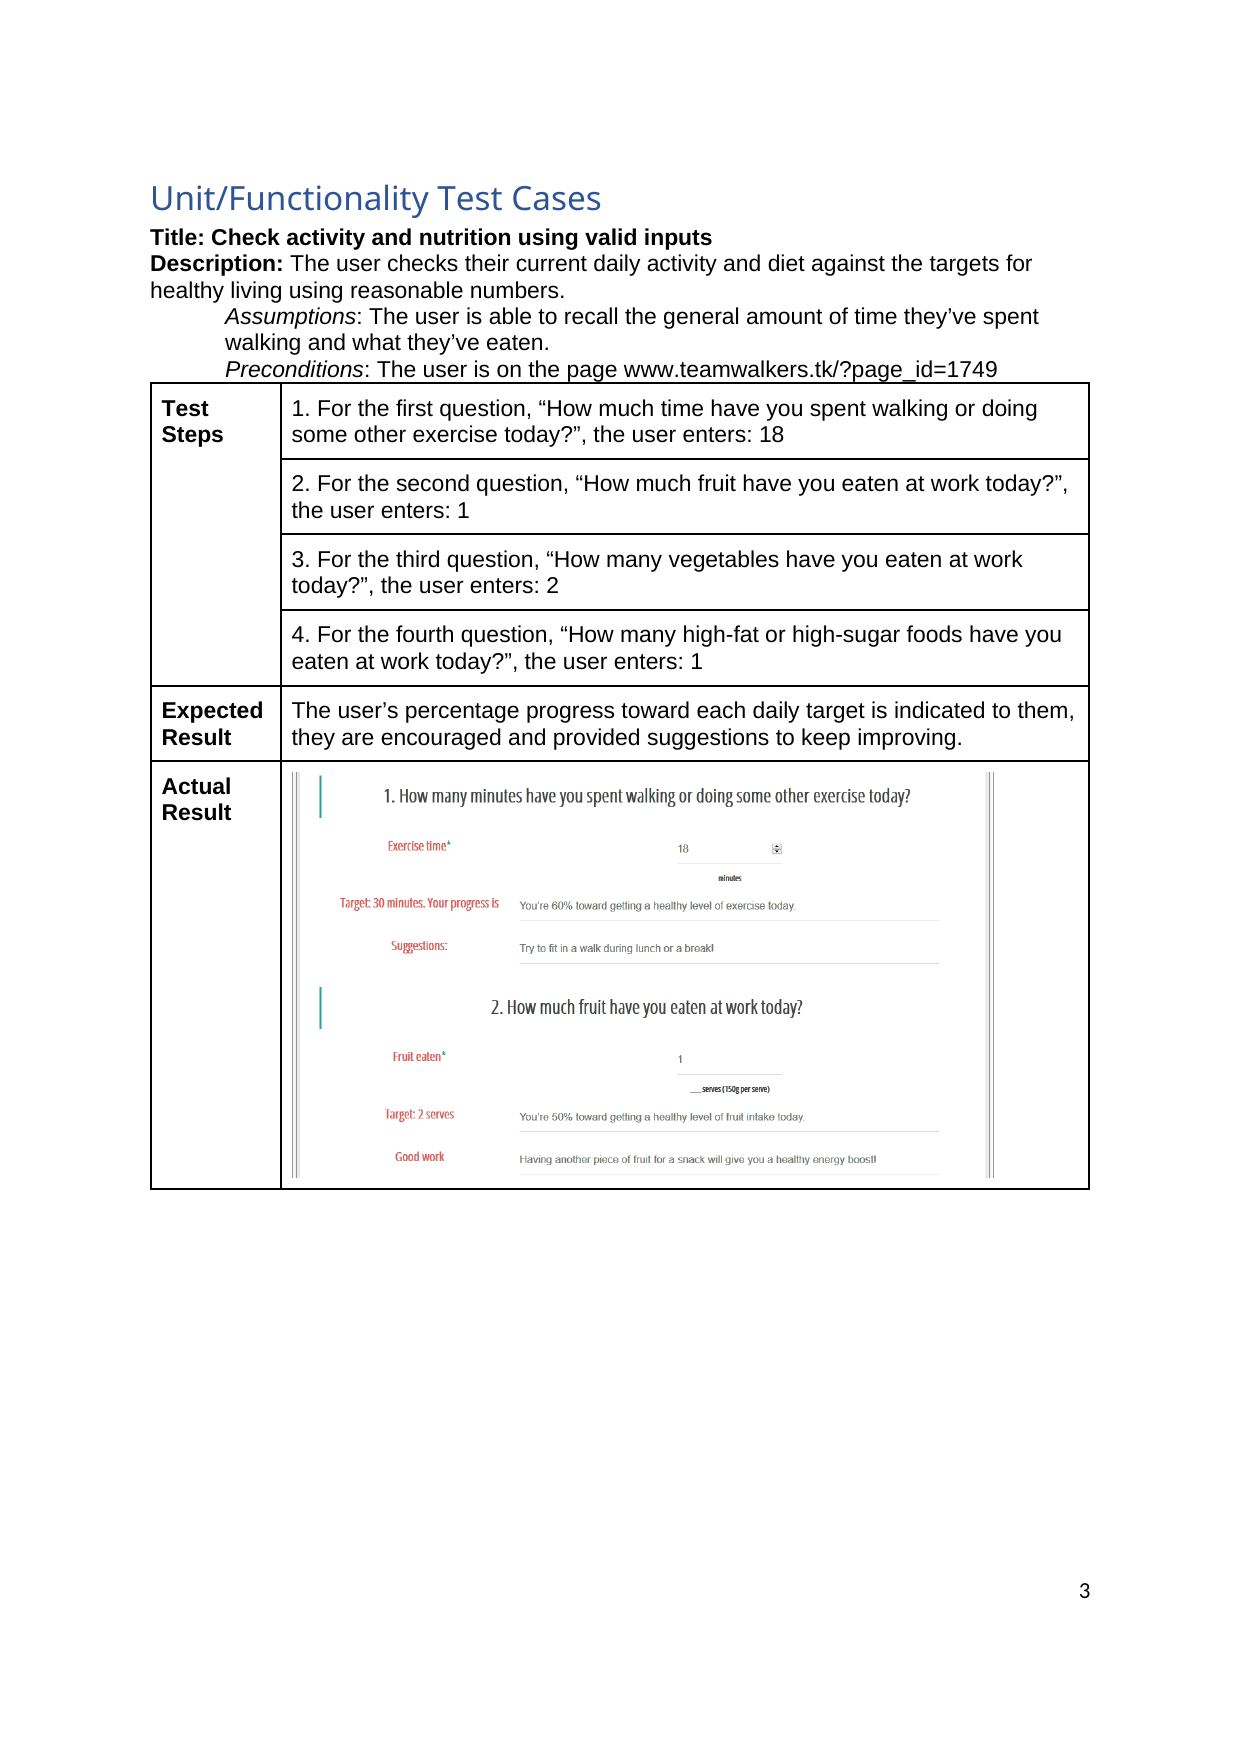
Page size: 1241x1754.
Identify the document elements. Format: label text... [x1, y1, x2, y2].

text Description: The user checks their current daily activity and diet against the targets for healthy living using reasonable numbers. [150, 250, 1090, 303]
subtitle Unit/Functionality Test Cases [150, 175, 1090, 220]
table_cell Actual Result [152, 762, 280, 1188]
table_cell 2. For the second question, “How much fruit have you eaten at work today?”, the user enters: 1 [282, 460, 1088, 533]
text Assumptions: The user is able to recall the general amount of time they’ve spent walking and what they’ve eaten. [225, 303, 1090, 356]
picture [291, 772, 995, 1178]
table_cell 3. For the third question, “How many vegetables have you eaten at work today?”, the user enters: 2 [282, 535, 1088, 609]
text Preconditions: The user is on the page www.teamwalkers.tk/?page_id=1749 [225, 356, 1090, 382]
table_header Test Steps [152, 384, 280, 684]
table_header 1. For the first question, “How much time have you spent walking or doing some other exercise today?”, the user enters: 18 [282, 384, 1088, 458]
table_cell The user’s percentage progress toward each daily target is indicated to them, they are encouraged and provided suggestions to keep improving. [282, 687, 1088, 760]
table_cell [282, 762, 1088, 1188]
table_cell 4. For the fourth question, “How many high-fat or high-sugar foods have you eaten at work today?”, the user enters: 1 [282, 611, 1088, 684]
table_cell Expected Result [152, 687, 280, 760]
text Title: Check activity and nutrition using valid inputs [150, 224, 1090, 250]
